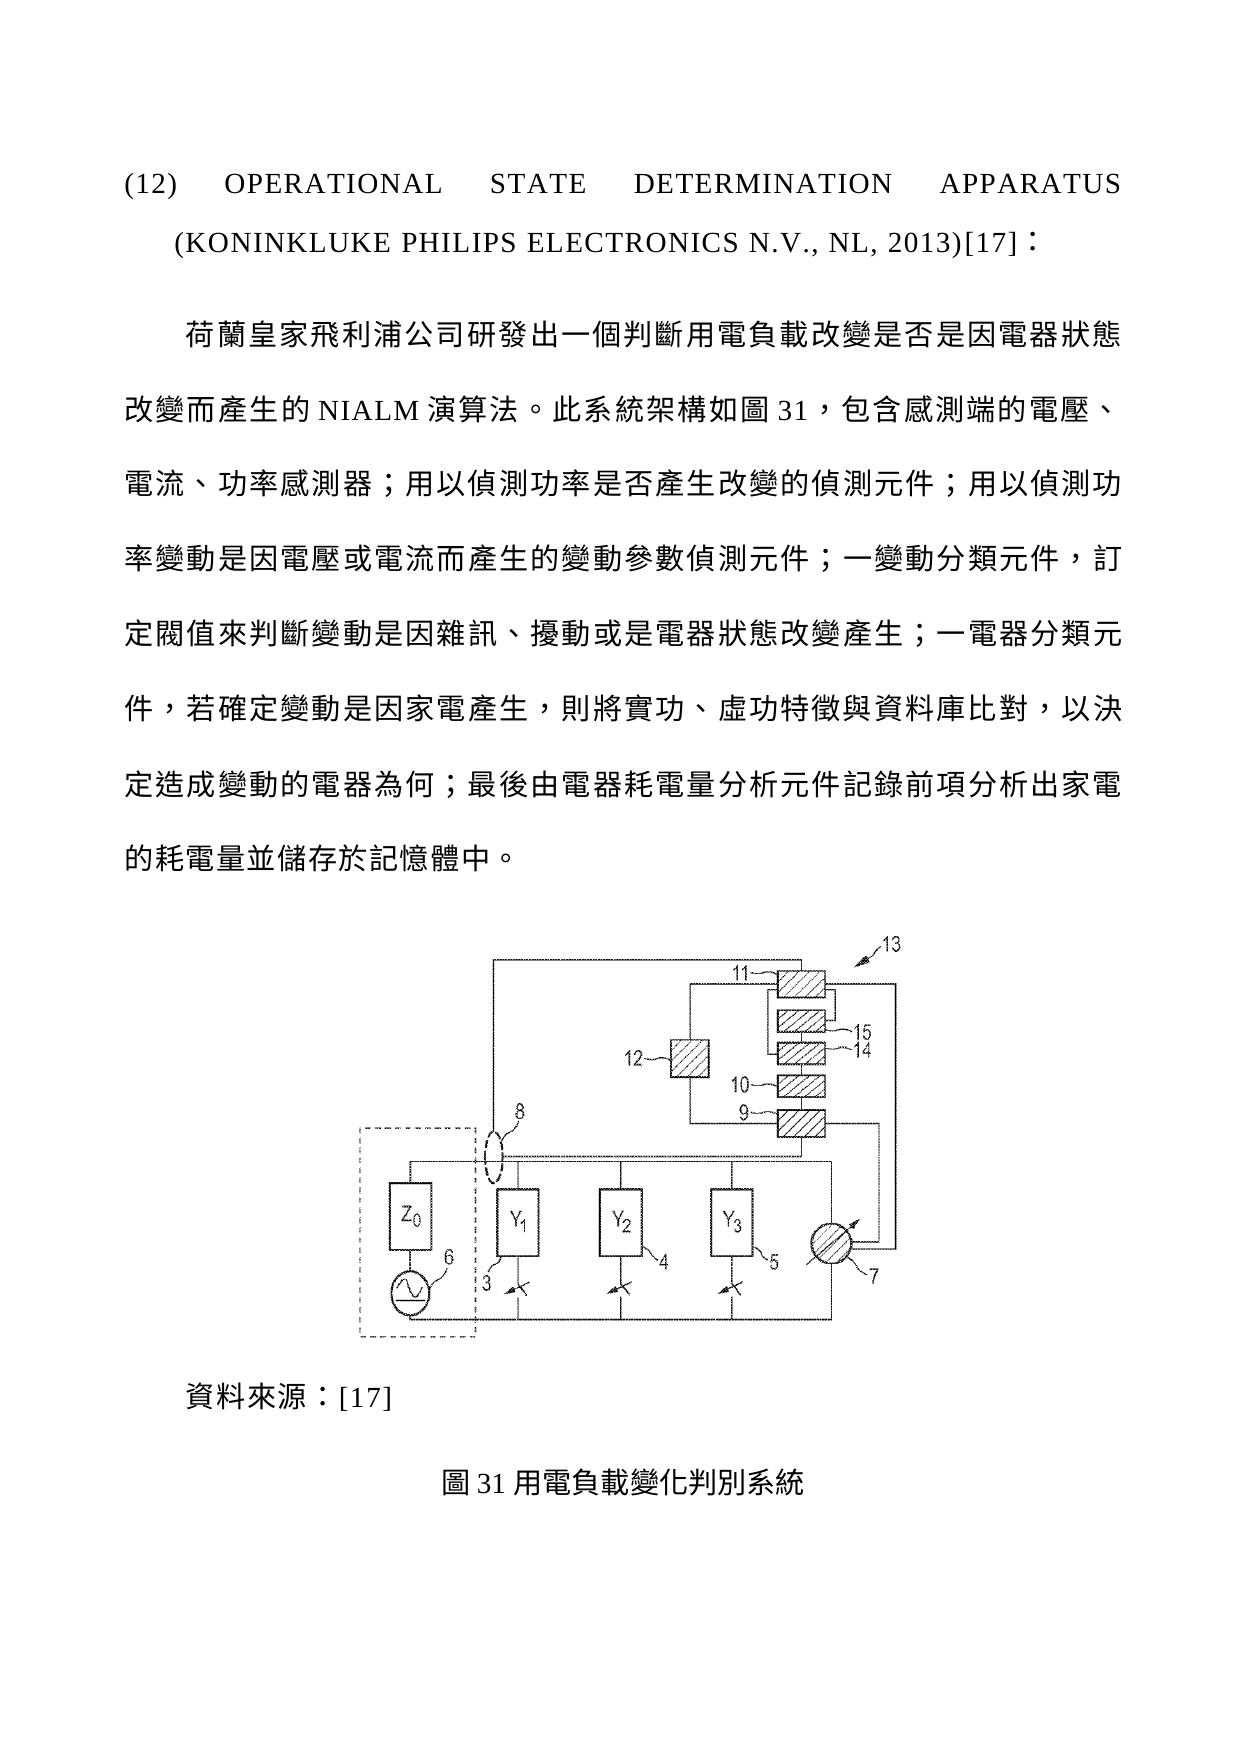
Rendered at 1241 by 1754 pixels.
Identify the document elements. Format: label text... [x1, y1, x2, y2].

text 資料來源：[17] [124, 1358, 1122, 1433]
picture [339, 933, 907, 1340]
list OPERATIONAL STATE DETERMINATION APPARATUS (KONINKLUKE PHILIPS ELECTRONICS N.V., NL, 2013)[17]： [124, 164, 1122, 277]
text 荷蘭皇家飛利浦公司研發出一個判斷用電負載改變是否是因電器狀態改變而產生的NIALM演算法。此系統架構如圖31，包含感測端的電壓、電流、功率感測器；用以偵測功率是否產生改變的偵測元件；用以偵測功率變動是因電壓或電流而產生的變動參數偵測元件；一變動分類元件，訂定閥值來判斷變動是因雜訊、擾動或是電器狀態改變產生；一電器分類元件，若確定變動是因家電產生，則將實功、虛功特徵與資料庫比對，以決定造成變動的電器為何；最後由電器耗電量分析元件記錄前項分析出家電的耗電量並儲存於記憶體中。 [124, 296, 1122, 896]
text 圖31 用電負載變化判別系統 [124, 1452, 1122, 1502]
